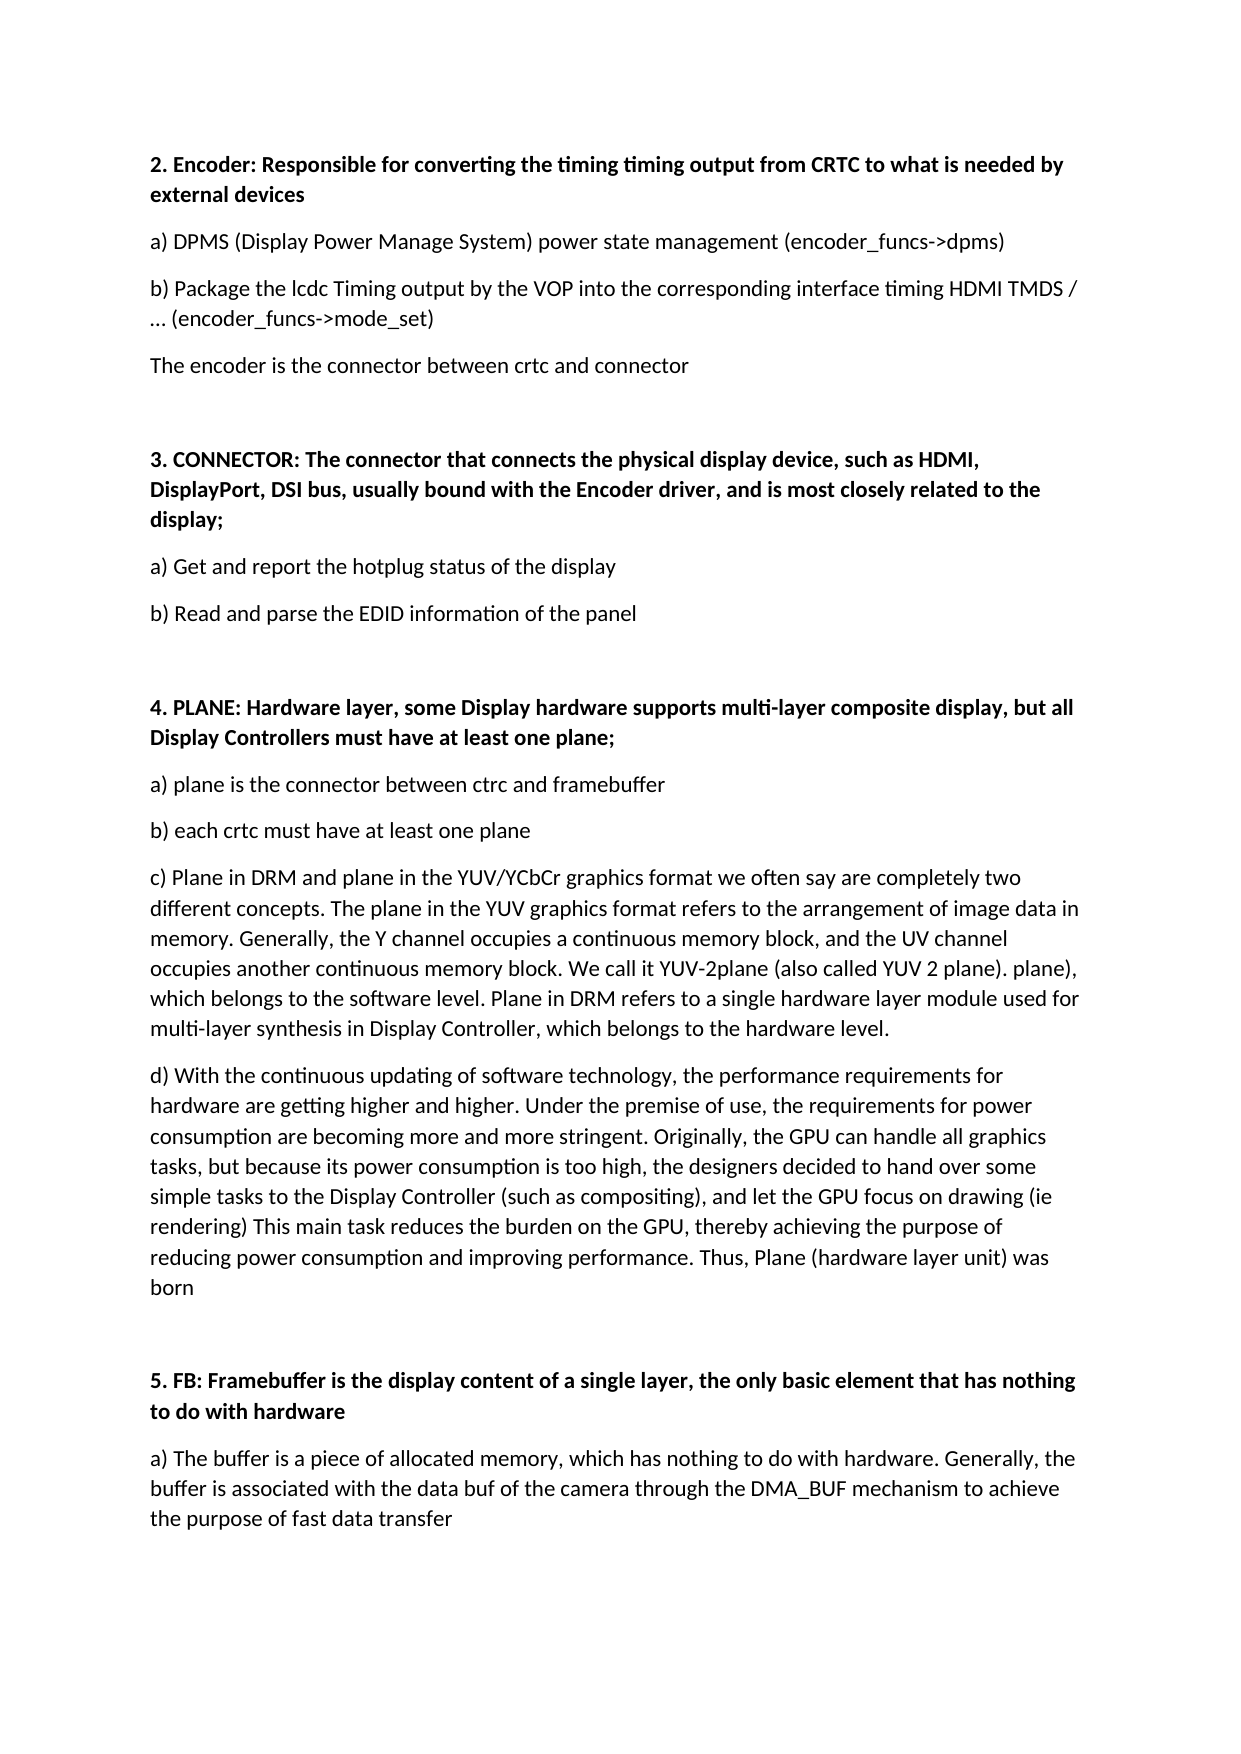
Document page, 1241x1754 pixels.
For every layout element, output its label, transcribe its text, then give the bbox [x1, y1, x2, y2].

text a) DPMS (Display Power Manage System) power state management (encoder_funcs->dpms) [150, 227, 1090, 255]
text a) The buffer is a piece of allocated memory, which has nothing to do with hardware. Generally, the buffer is associated with the data buf of the camera through the DMA_BUF mechanism to achieve the purpose of fast data transfer [150, 1444, 1090, 1532]
text c) Plane in DRM and plane in the YUV/YCbCr graphics format we often say are completely two different concepts. The plane in the YUV graphics format refers to the arrangement of image data in memory. Generally, the Y channel occupies a continuous memory block, and the UV channel occupies another continuous memory block. We call it YUV-2plane (also called YUV 2 plane). plane), which belongs to the software level. Plane in DRM refers to a single hardware layer module used for multi-layer synthesis in Display Controller, which belongs to the hardware level. [150, 863, 1090, 1043]
text b) Read and parse the EDID information of the panel [150, 599, 1090, 627]
text a) plane is the connector between ctrc and framebuffer [150, 770, 1090, 798]
text b) each crtc must have at least one plane [150, 817, 1090, 845]
text 5. FB: Framebuffer is the display content of a single layer, the only basic element that has nothing to do with hardware [150, 1367, 1090, 1425]
text d) With the continuous updating of software technology, the performance requirements for hardware are getting higher and higher. Under the premise of use, the requirements for power consumption are becoming more and more stringent. Originally, the GPU can handle all graphics tasks, but because its power consumption is too high, the designers decided to hand over some simple tasks to the Display Controller (such as compositing), and let the GPU focus on drawing (ie rendering) This main task reduces the burden on the GPU, thereby achieving the purpose of reducing power consumption and improving performance. Thus, Plane (hardware layer unit) was born [150, 1061, 1090, 1301]
text The encoder is the connector between crtc and connector [150, 351, 1090, 379]
text b) Package the lcdc Timing output by the VOP into the corresponding interface timing HDMI TMDS / … (encoder_funcs->mode_set) [150, 274, 1090, 332]
text 2. Encoder: Responsible for converting the timing timing output from CRTC to what is needed by external devices [150, 150, 1090, 208]
text a) Get and report the hotplug status of the display [150, 552, 1090, 580]
text 3. CONNECTOR: The connector that connects the physical display device, such as HDMI, DisplayPort, DSI bus, usually bound with the Encoder driver, and is most closely related to the display; [150, 445, 1090, 533]
text 4. PLANE: Hardware layer, some Display hardware supports multi-layer composite display, but all Display Controllers must have at least one plane; [150, 693, 1090, 751]
